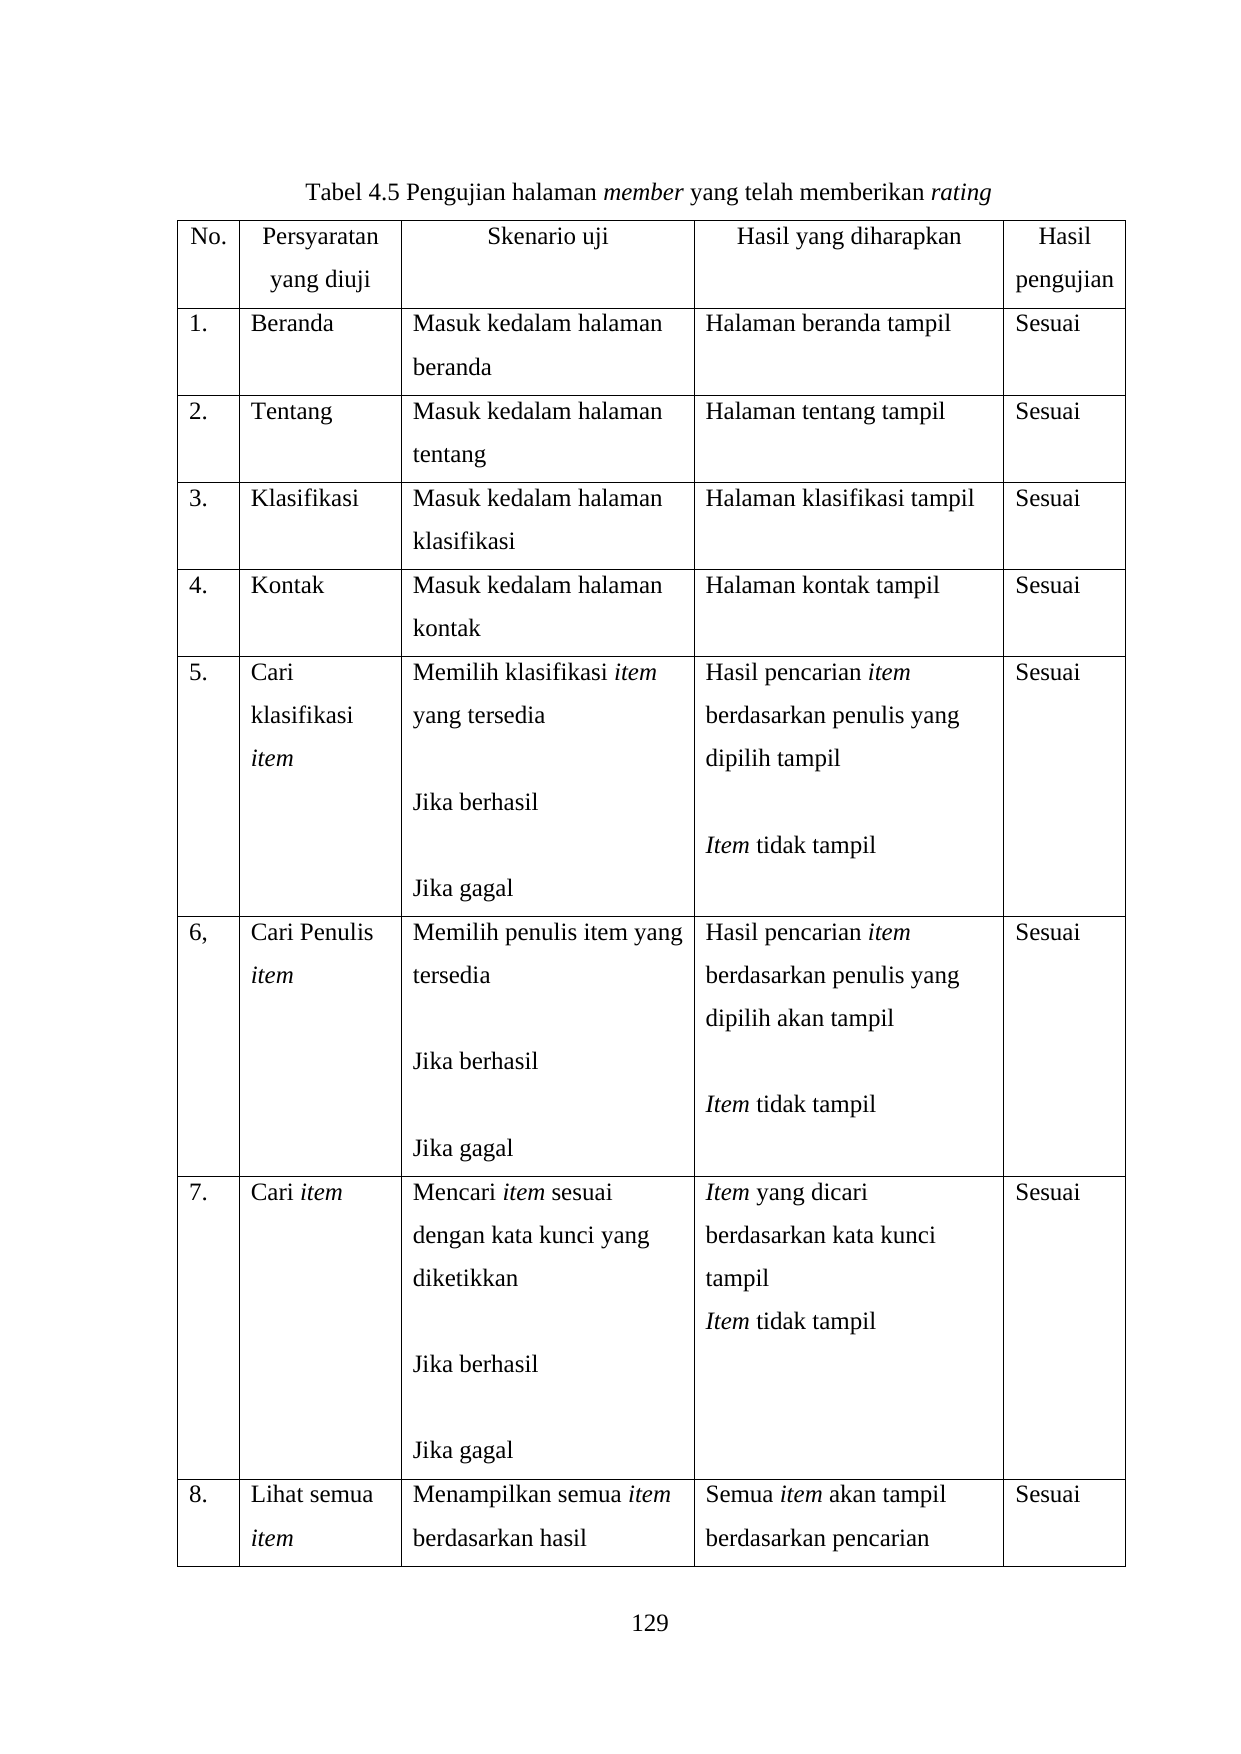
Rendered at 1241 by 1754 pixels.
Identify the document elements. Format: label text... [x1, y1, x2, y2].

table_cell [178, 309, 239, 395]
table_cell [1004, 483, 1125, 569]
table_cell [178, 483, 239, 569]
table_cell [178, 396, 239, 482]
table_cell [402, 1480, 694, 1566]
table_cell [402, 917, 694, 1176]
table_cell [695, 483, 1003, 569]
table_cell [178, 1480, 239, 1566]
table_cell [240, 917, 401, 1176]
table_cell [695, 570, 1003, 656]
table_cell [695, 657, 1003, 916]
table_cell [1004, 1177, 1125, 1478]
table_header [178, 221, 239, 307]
text Tabel 4.5 Pengujian halaman member yang telah memberikan rating [177, 177, 1122, 206]
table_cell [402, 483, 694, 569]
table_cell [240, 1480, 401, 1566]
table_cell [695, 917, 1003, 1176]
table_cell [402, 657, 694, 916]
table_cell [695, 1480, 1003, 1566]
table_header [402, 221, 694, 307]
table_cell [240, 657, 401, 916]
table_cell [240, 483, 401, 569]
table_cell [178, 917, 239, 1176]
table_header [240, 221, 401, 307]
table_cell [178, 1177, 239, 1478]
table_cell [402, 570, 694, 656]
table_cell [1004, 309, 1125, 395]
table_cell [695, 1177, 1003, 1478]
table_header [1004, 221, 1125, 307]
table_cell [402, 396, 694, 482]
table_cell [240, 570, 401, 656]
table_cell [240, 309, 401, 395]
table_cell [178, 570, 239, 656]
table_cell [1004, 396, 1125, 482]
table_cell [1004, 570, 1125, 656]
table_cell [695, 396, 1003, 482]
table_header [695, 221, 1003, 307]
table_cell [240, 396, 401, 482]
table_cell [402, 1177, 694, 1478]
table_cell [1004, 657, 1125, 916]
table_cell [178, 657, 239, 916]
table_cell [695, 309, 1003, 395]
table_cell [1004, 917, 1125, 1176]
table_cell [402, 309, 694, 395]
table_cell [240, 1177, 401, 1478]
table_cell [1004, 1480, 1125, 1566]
